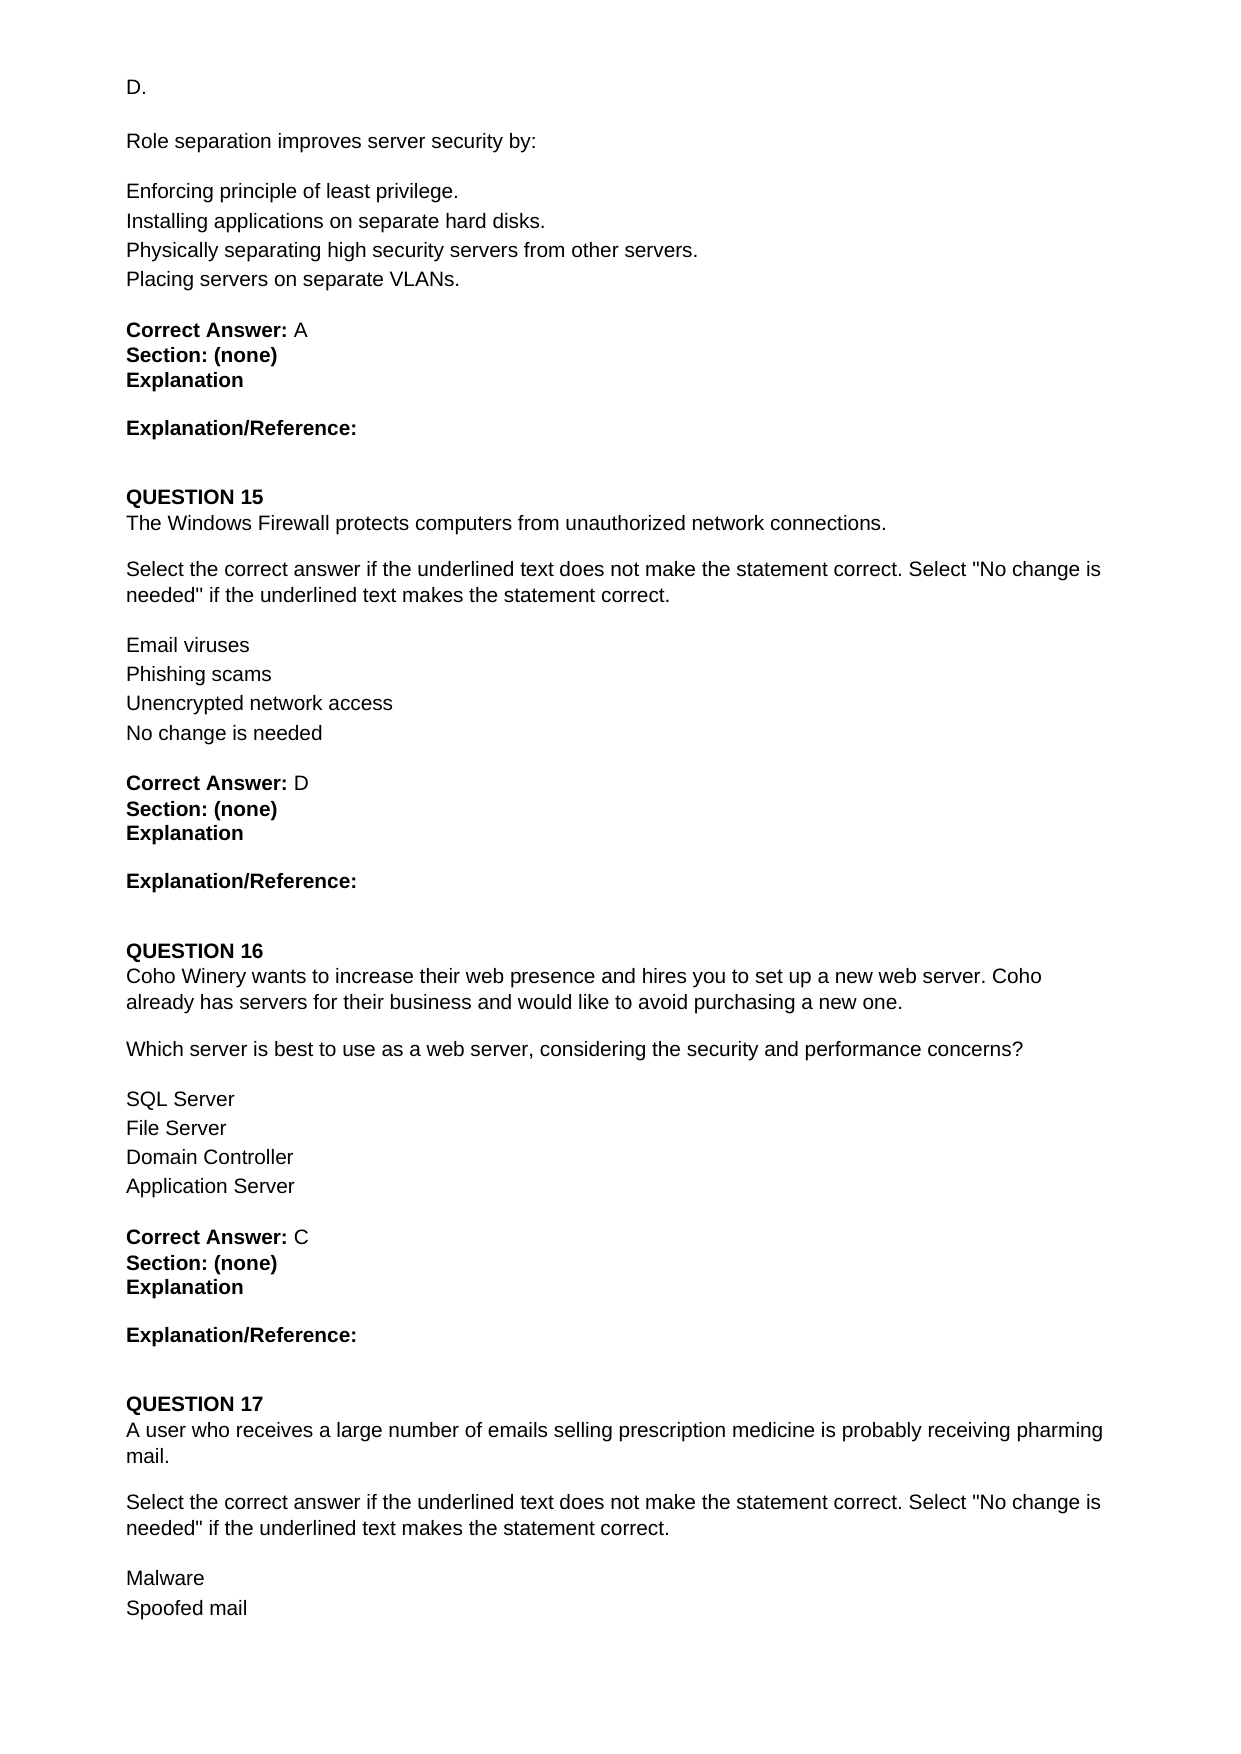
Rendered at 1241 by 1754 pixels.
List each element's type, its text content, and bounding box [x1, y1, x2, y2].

text Physically separating high security servers from other servers. [126, 238, 1114, 262]
text Email viruses [126, 633, 1114, 657]
text QUESTION 17 [126, 1392, 388, 1416]
text Section: (none) Explanation [126, 343, 388, 392]
text Malware [126, 1566, 1114, 1590]
text Which server is best to use as a web server, considering the security and performance concerns? [126, 1036, 1114, 1060]
text QUESTION 15 [126, 485, 388, 509]
text The Windows Firewall protects computers from unauthorized network connections. [126, 511, 1114, 535]
text QUESTION 16 [126, 939, 388, 963]
text Section: (none) Explanation [126, 797, 388, 845]
text Spoofed mail [126, 1595, 1114, 1619]
text Correct Answer: D [126, 771, 388, 795]
text Enforcing principle of least privilege. [126, 179, 1114, 203]
text Coho Winery wants to increase their web presence and hires you to set up a new web server. Coho already has servers for their business and would like to avoid purchasing a new one. [126, 964, 1114, 1014]
text Section: (none) Explanation [126, 1250, 388, 1299]
text Correct Answer: C [126, 1225, 388, 1249]
text Phishing scams [126, 662, 1114, 686]
text No change is needed [126, 720, 1114, 744]
text Explanation/Reference: [126, 869, 388, 893]
text File Server [126, 1116, 1114, 1139]
text Explanation/Reference: [126, 416, 388, 439]
text Correct Answer: A [126, 317, 388, 341]
text Domain Controller [126, 1145, 1114, 1169]
text Explanation/Reference: [126, 1323, 388, 1347]
text Select the correct answer if the underlined text does not make the statement correct. Select "No change is needed" if the underlined text makes the statement correct. [126, 1490, 1114, 1540]
text SQL Server [126, 1086, 1114, 1110]
text Application Server [126, 1174, 1114, 1198]
text Installing applications on separate hard disks. [126, 208, 1114, 232]
text Placing servers on separate VLANs. [126, 267, 1114, 291]
text Select the correct answer if the underlined text does not make the statement correct. Select "No change is needed'' if the underlined text makes the statement correct. [126, 557, 1114, 606]
text Unencrypted network access [126, 691, 1114, 715]
text A user who receives a large number of emails selling prescription medicine is probably receiving pharming mail. [126, 1418, 1114, 1468]
text Role separation improves server security by: [126, 129, 1114, 153]
